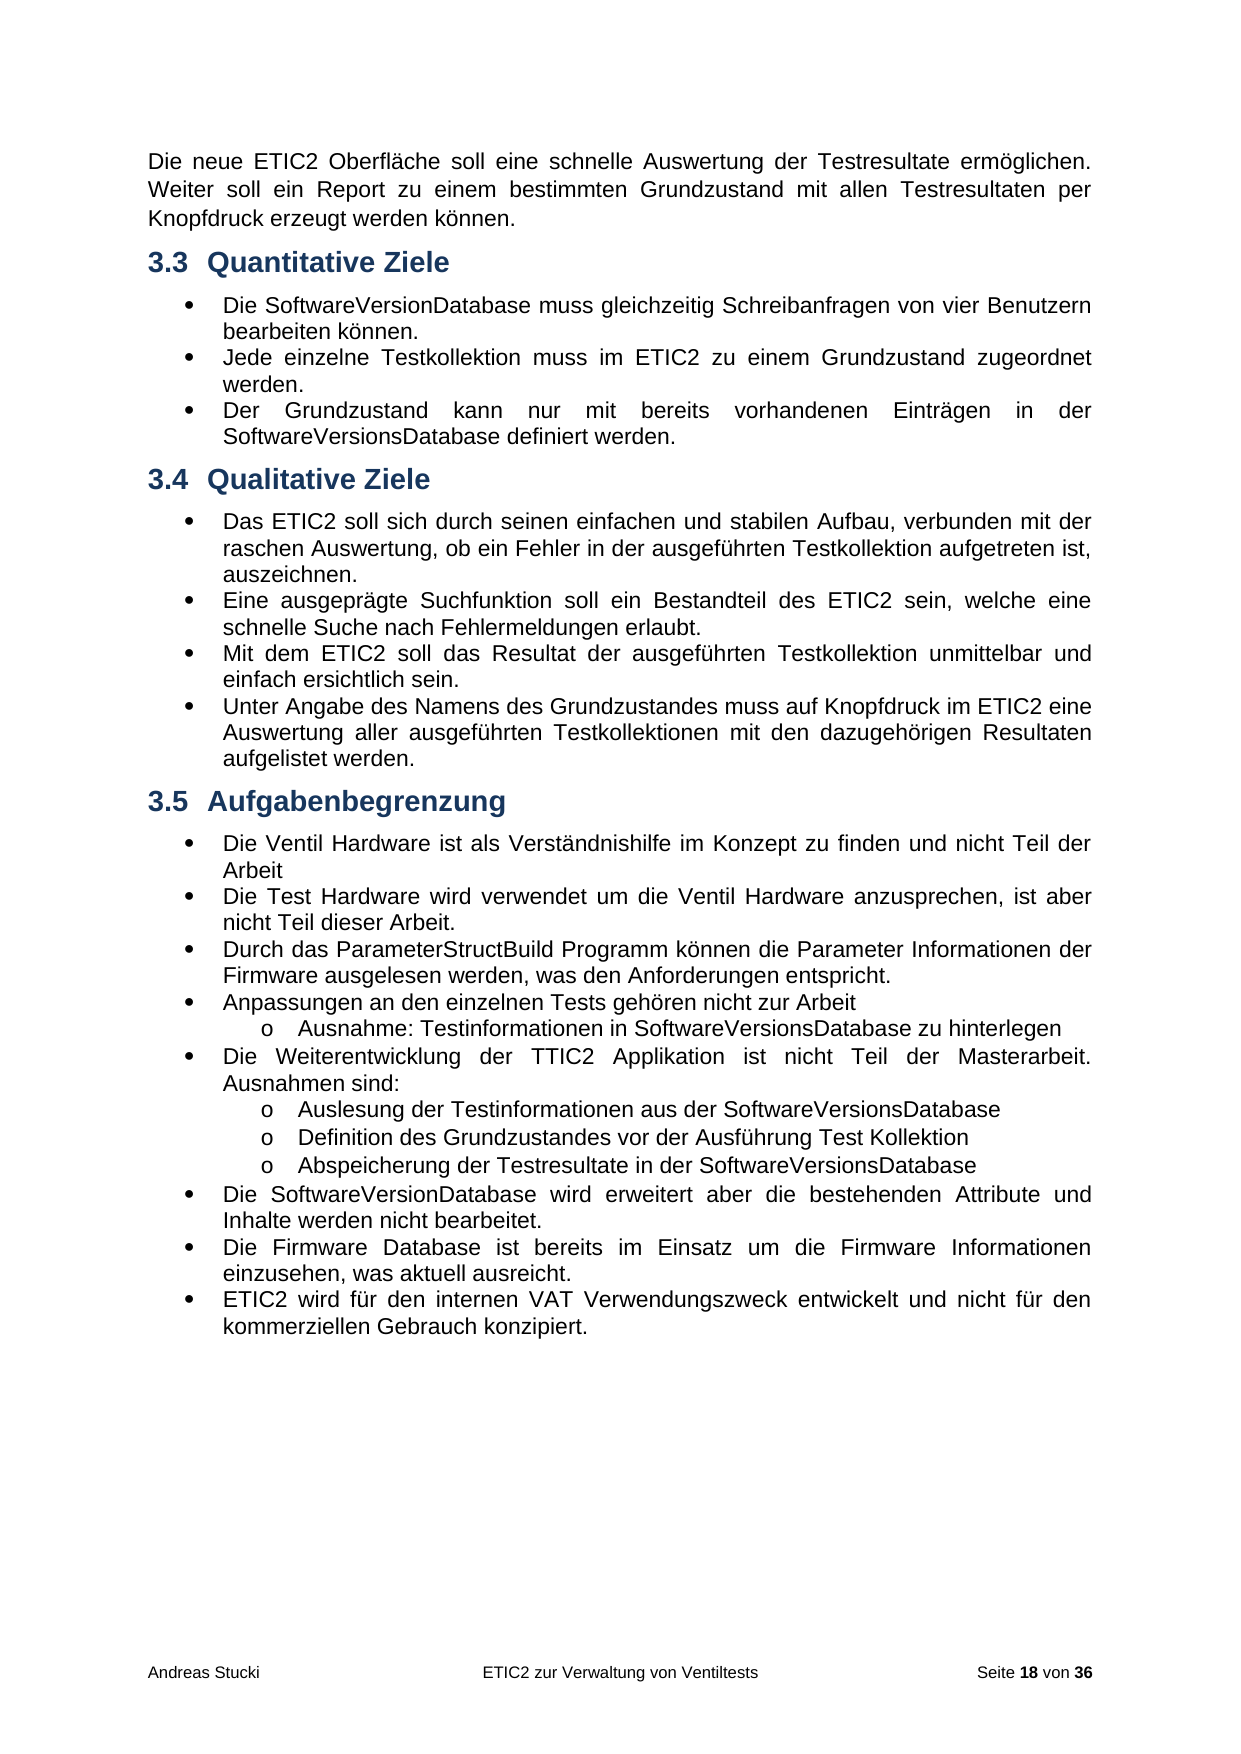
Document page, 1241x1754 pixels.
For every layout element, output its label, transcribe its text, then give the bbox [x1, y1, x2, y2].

list Unter Angabe des Namens des Grundzustandes muss auf Knopfdruck im ETIC2 eine Auswertung aller ausgeführten Testkollektionen mit den dazugehörigen Resultaten aufgelistet werden. [185, 693, 1092, 772]
list Die SoftwareVersionDatabase muss gleichzeitig Schreibanfragen von vier Benutzern bearbeiten können. [185, 292, 1092, 344]
list ETIC2 wird für den internen VAT Verwendungszweck entwickelt und nicht für den kommerziellen Gebrauch konzipiert. [185, 1286, 1092, 1339]
list Der Grundzustand kann nur mit bereits vorhandenen Einträgen in der SoftwareVersionsDatabase definiert werden. [185, 397, 1092, 450]
subtitle Qualitative Ziele [148, 462, 1092, 496]
list Die Weiterentwicklung der TTIC2 Applikation ist nicht Teil der Masterarbeit. Ausnahmen sind: [185, 1043, 1092, 1096]
text Die neue ETIC2 Oberfläche soll eine schnelle Auswertung der Testresultate ermöglichen. Weiter soll ein Report zu einem bestimmten Grundzustand mit allen Testresultaten per Knopfdruck erzeugt werden können. [148, 148, 1092, 231]
list Die SoftwareVersionDatabase wird erweitert aber die bestehenden Attribute und Inhalte werden nicht bearbeitet. [185, 1181, 1092, 1233]
list Die Ventil Hardware ist als Verständnishilfe im Konzept zu finden und nicht Teil der Arbeit [185, 830, 1092, 883]
list Mit dem ETIC2 soll das Resultat der ausgeführten Testkollektion unmittelbar und einfach ersichtlich sein. [185, 640, 1092, 693]
list Definition des Grundzustandes vor der Ausführung Test Kollektion [260, 1124, 1092, 1152]
list Auslesung der Testinformationen aus der SoftwareVersionsDatabase [260, 1096, 1092, 1124]
list Jede einzelne Testkollektion muss im ETIC2 zu einem Grundzustand zugeordnet werden. [185, 344, 1092, 397]
list Eine ausgeprägte Suchfunktion soll ein Bestandteil des ETIC2 sein, welche eine schnelle Suche nach Fehlermeldungen erlaubt. [185, 587, 1092, 640]
list Abspeicherung der Testresultate in der SoftwareVersionsDatabase [260, 1152, 1092, 1181]
subtitle Aufgabenbegrenzung [148, 784, 1092, 818]
list Das ETIC2 soll sich durch seinen einfachen und stabilen Aufbau, verbunden mit der raschen Auswertung, ob ein Fehler in der ausgeführten Testkollektion aufgetreten ist, auszeichnen. [185, 508, 1092, 587]
list Durch das ParameterStructBuild Programm können die Parameter Informationen der Firmware ausgelesen werden, was den Anforderungen entspricht. [185, 936, 1092, 988]
subtitle Quantitative Ziele [148, 246, 1092, 279]
list Die Test Hardware wird verwendet um die Ventil Hardware anzusprechen, ist aber nicht Teil dieser Arbeit. [185, 883, 1092, 936]
list Die Firmware Database ist bereits im Einsatz um die Firmware Informationen einzusehen, was aktuell ausreicht. [185, 1233, 1092, 1286]
list Anpassungen an den einzelnen Tests gehören nicht zur Arbeit [185, 988, 1092, 1015]
list Ausnahme: Testinformationen in SoftwareVersionsDatabase zu hinterlegen [260, 1015, 1092, 1043]
